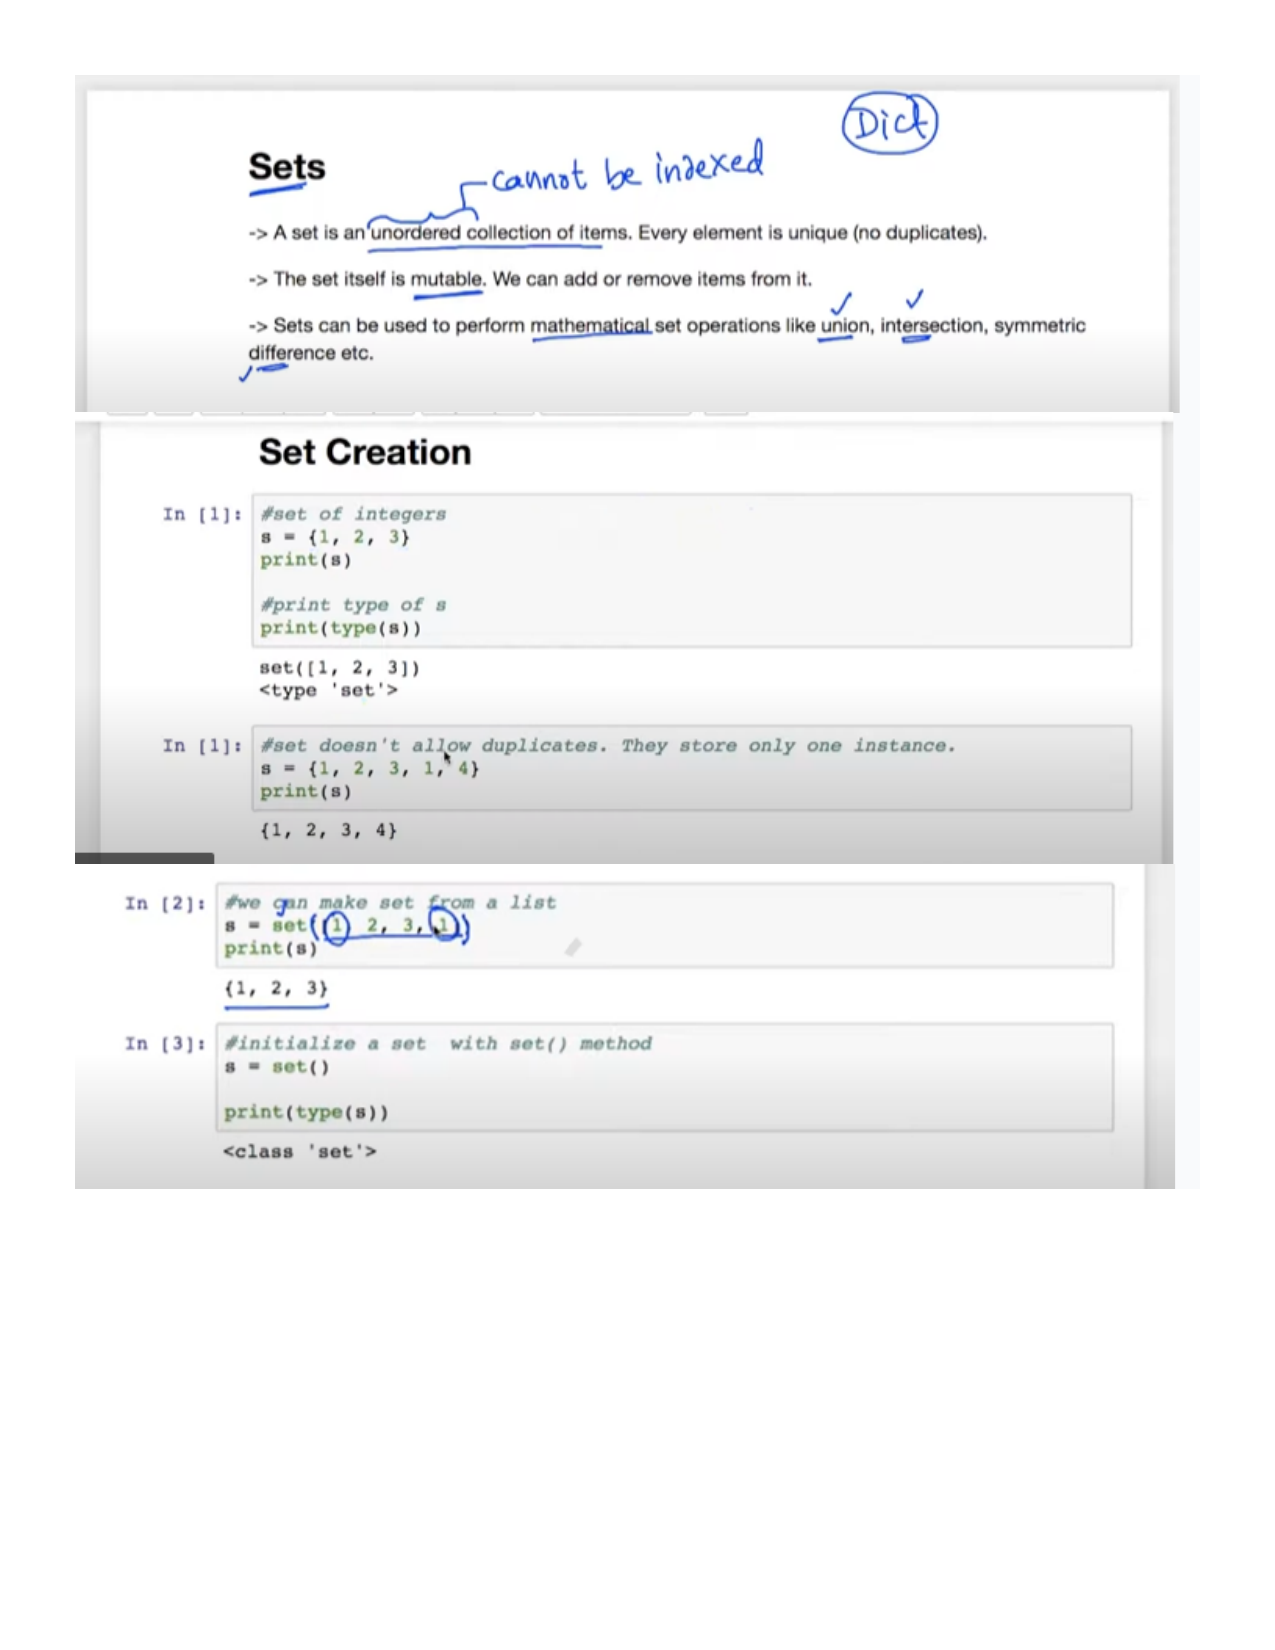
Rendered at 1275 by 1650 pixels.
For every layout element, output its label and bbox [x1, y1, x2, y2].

picture [75, 75, 1180, 1189]
